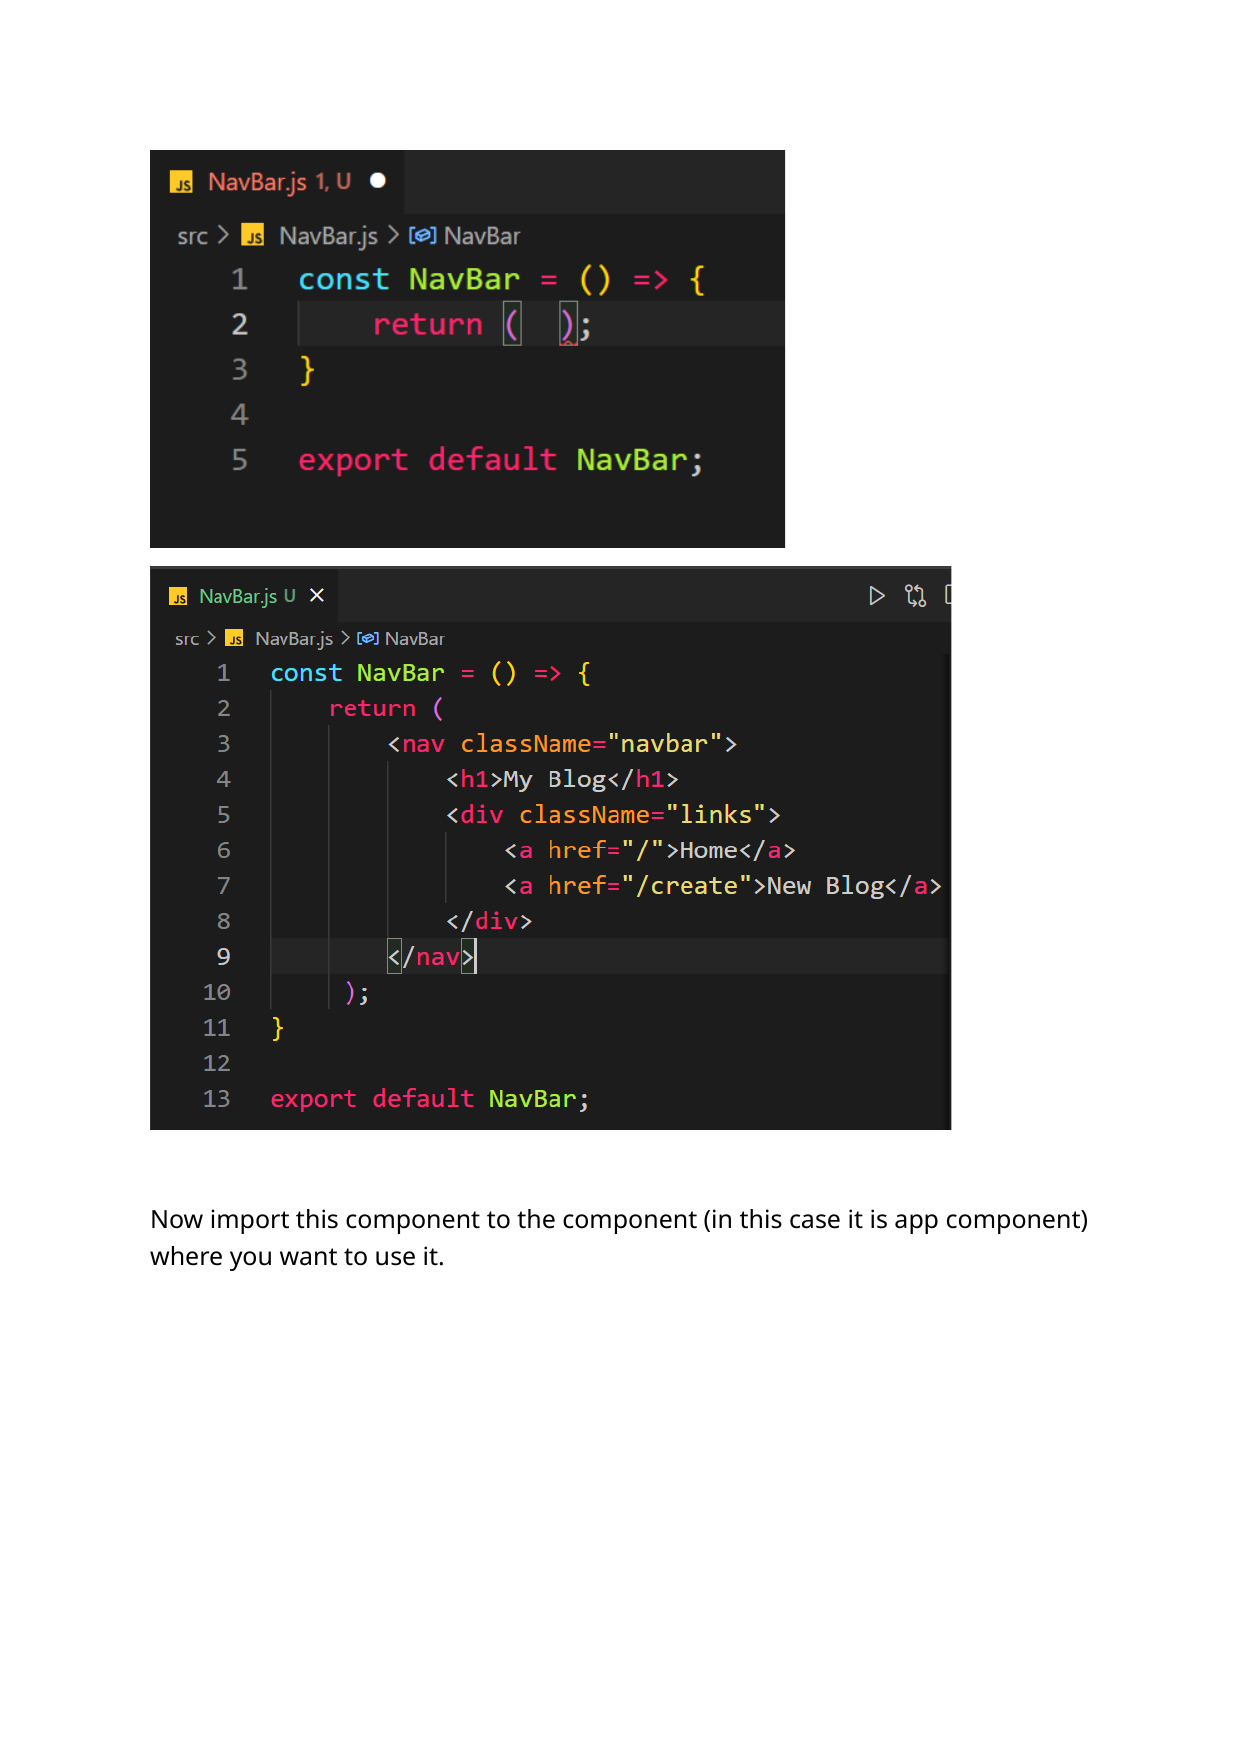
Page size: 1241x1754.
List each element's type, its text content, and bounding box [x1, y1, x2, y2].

picture [150, 566, 952, 1130]
text Now import this component to the component (in this case it is app component) where you want to use it. [150, 1202, 1090, 1273]
picture [150, 150, 786, 548]
